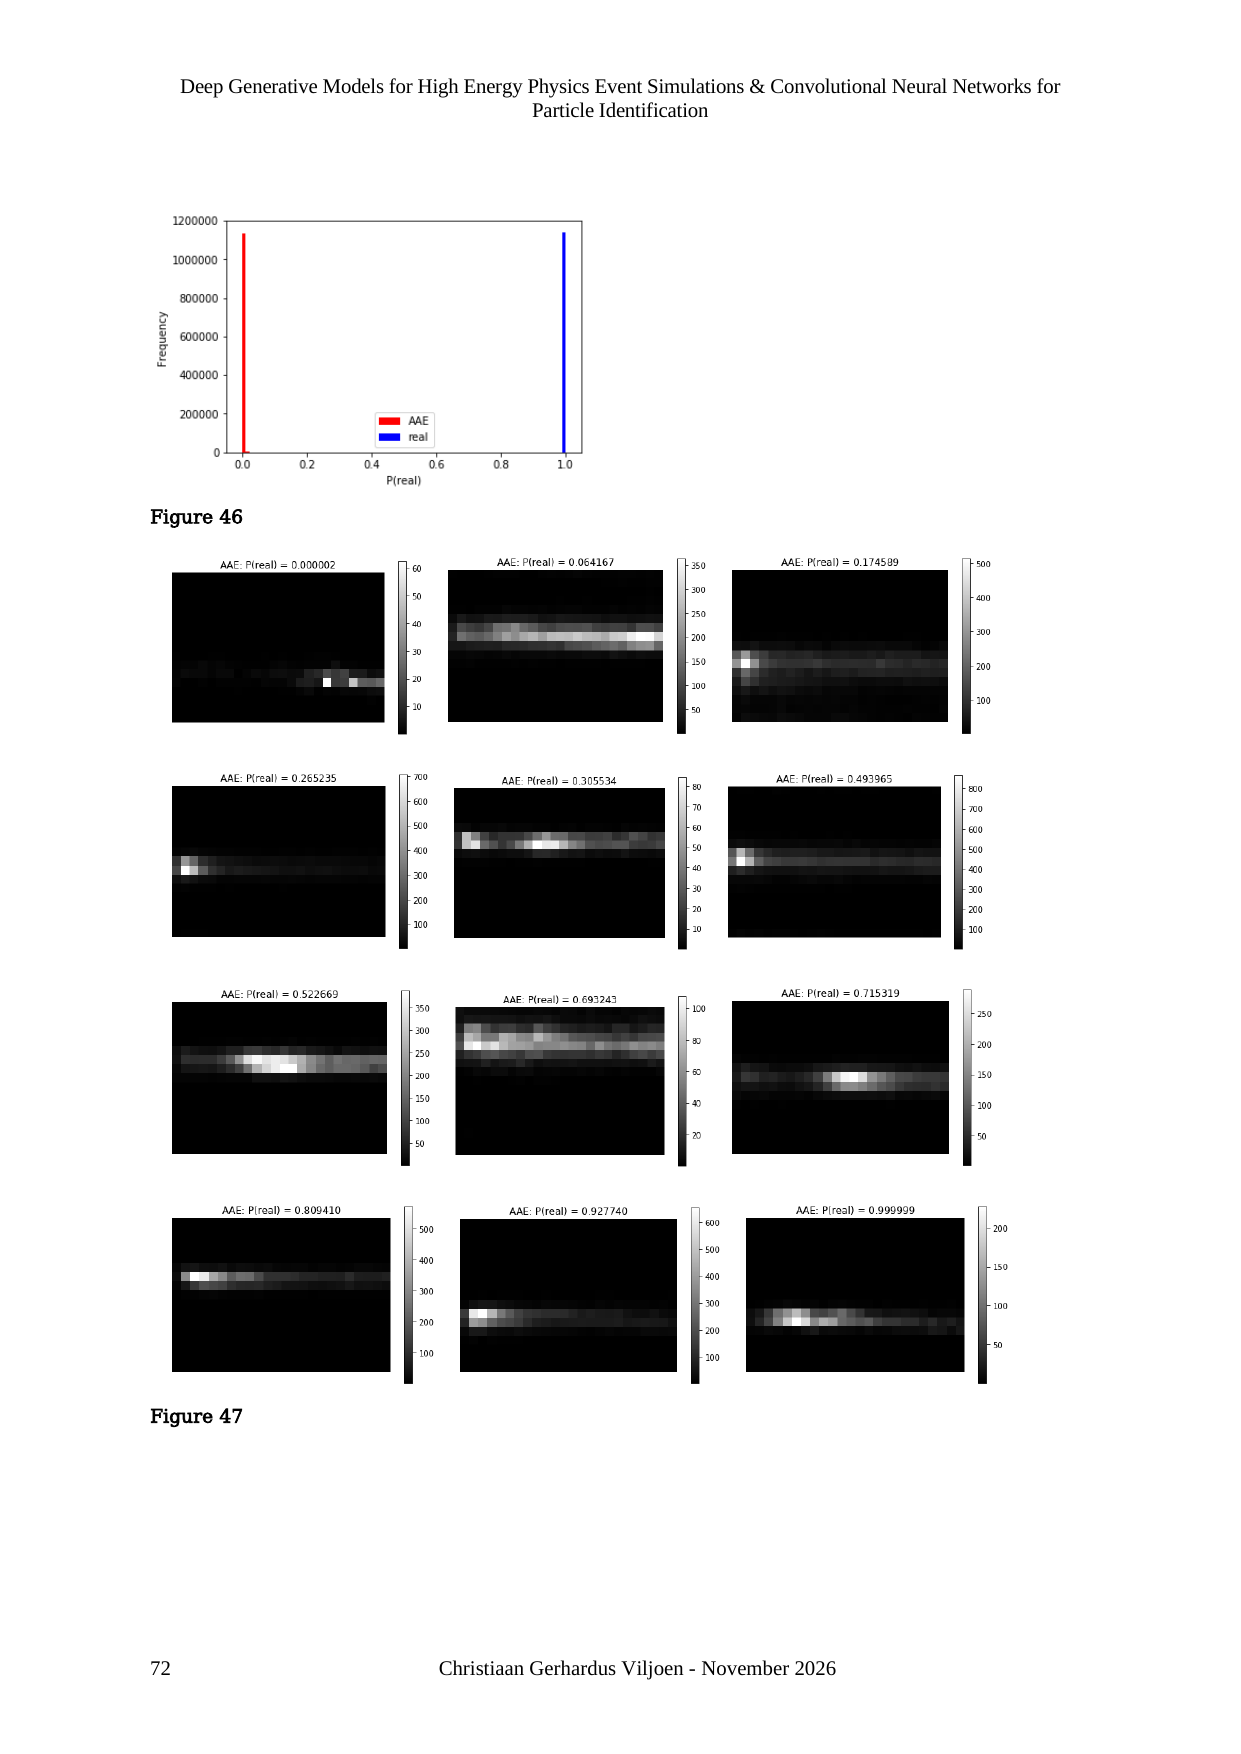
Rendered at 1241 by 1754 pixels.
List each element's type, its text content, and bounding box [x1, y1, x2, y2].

text Figure 47 [150, 1404, 1090, 1427]
text Figure 46 [150, 505, 1090, 527]
picture [150, 209, 592, 493]
picture [150, 766, 988, 957]
picture [150, 981, 997, 1174]
picture [150, 551, 996, 742]
picture [150, 1198, 1013, 1392]
